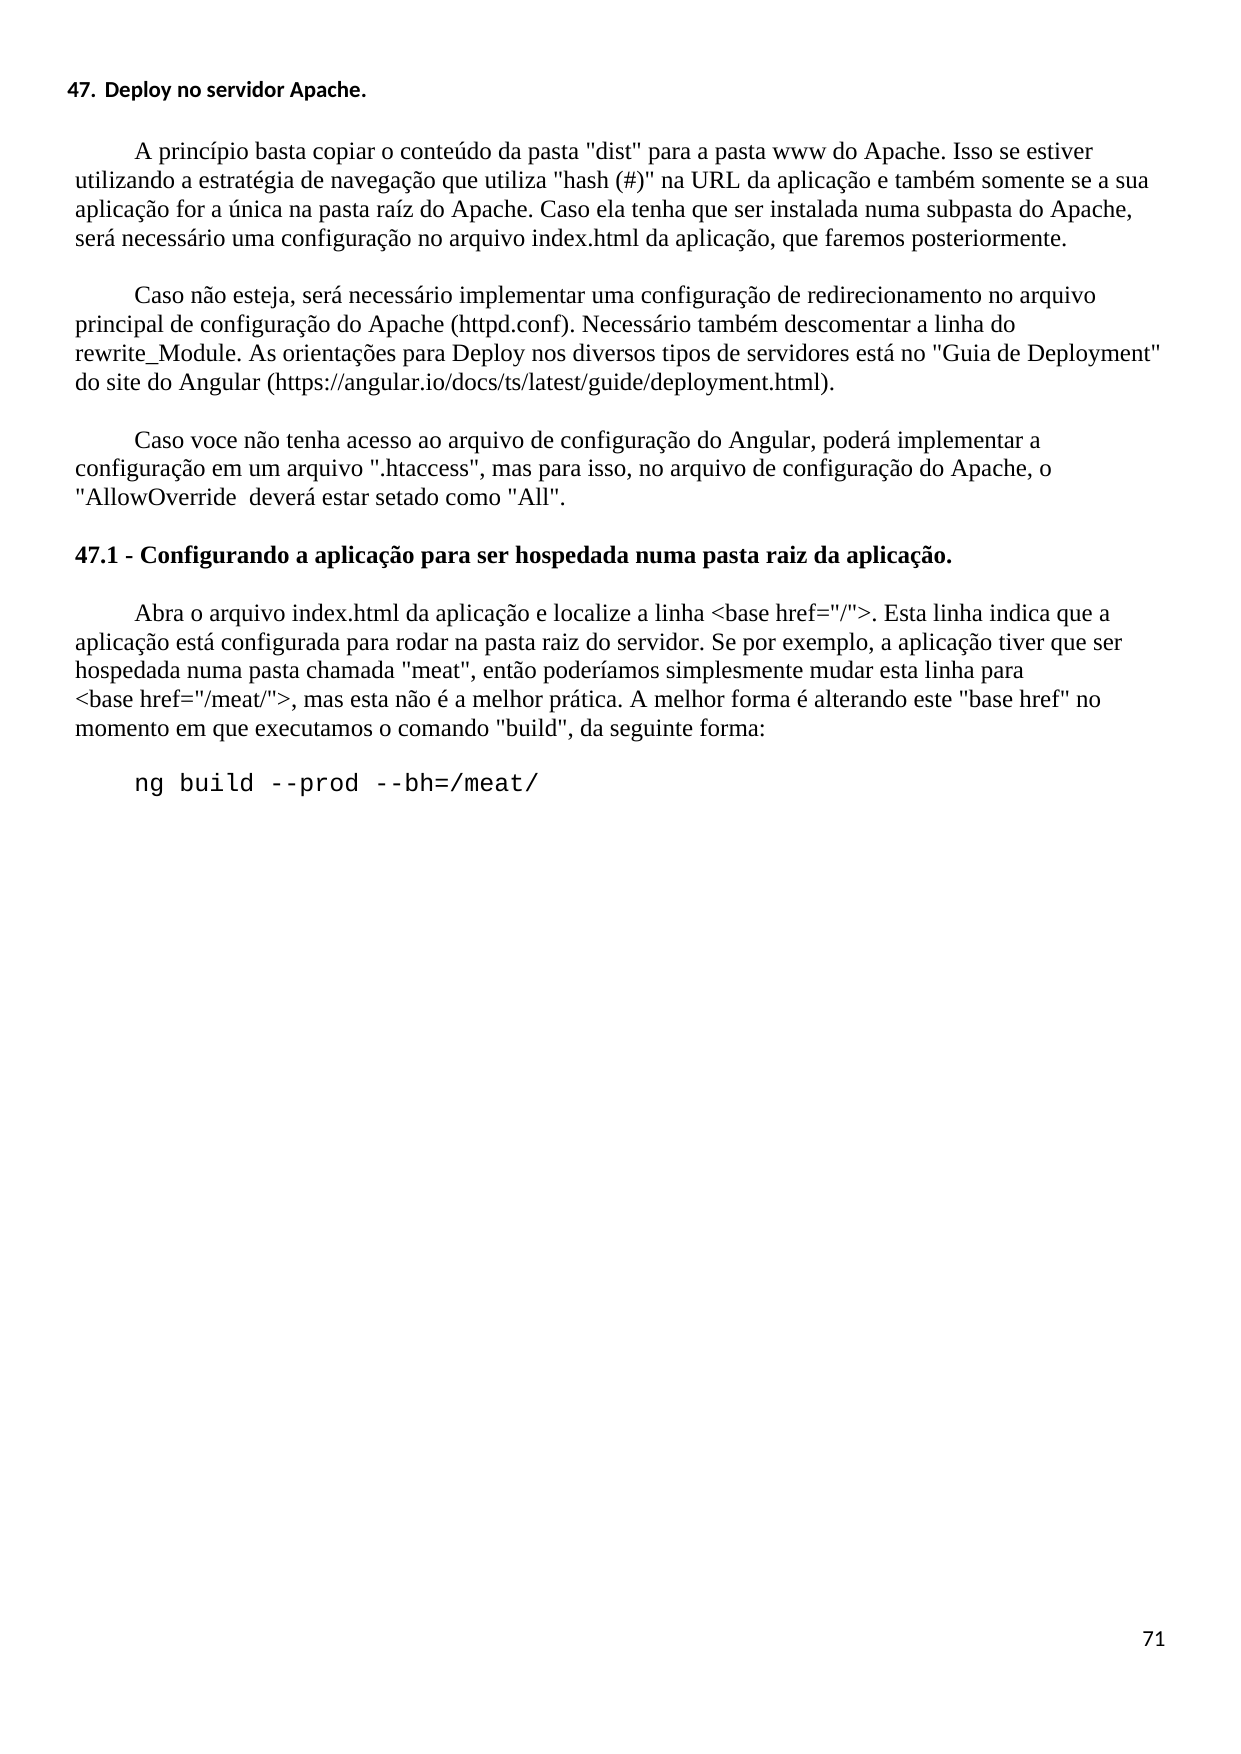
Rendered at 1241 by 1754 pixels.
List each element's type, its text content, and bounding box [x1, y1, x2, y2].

list Deploy no servidor Apache. [67, 75, 1165, 103]
text Abra o arquivo index.html da aplicação e localize a linha <base href="/">. Esta linha indica que a aplicação está configurada para rodar na pasta raiz do servidor. Se por exemplo, a aplicação tiver que ser hospedada numa pasta chamada "meat", então poderíamos simplesmente mudar esta linha para <base href="/meat/">, mas esta não é a melhor prática. A melhor forma é alterando este "base href" no momento em que executamos o comando "build", da seguinte forma: [75, 598, 1165, 742]
text ng build --prod --bh=/meat/ [75, 771, 1165, 799]
text Caso voce não tenha acesso ao arquivo de configuração do Angular, poderá implementar a configuração em um arquivo ".htaccess", mas para isso, no arquivo de configuração do Apache, o "AllowOverride deverá estar setado como "All". [75, 425, 1165, 511]
text A princípio basta copiar o conteúdo da pasta "dist" para a pasta www do Apache. Isso se estiver utilizando a estratégia de navegação que utiliza "hash (#)" na URL da aplicação e também somente se a sua aplicação for a única na pasta raíz do Apache. Caso ela tenha que ser instalada numa subpasta do Apache, será necessário uma configuração no arquivo index.html da aplicação, que faremos posteriormente. [75, 136, 1165, 251]
text Caso não esteja, será necessário implementar uma configuração de redirecionamento no arquivo principal de configuração do Apache (httpd.conf). Necessário também descomentar a linha do rewrite_Module. As orientações para Deploy nos diversos tipos de servidores está no "Guia de Deployment" do site do Angular (https://angular.io/docs/ts/latest/guide/deployment.html). [75, 281, 1165, 396]
text 47.1 - Configurando a aplicação para ser hospedada numa pasta raiz da aplicação. [75, 540, 1165, 569]
